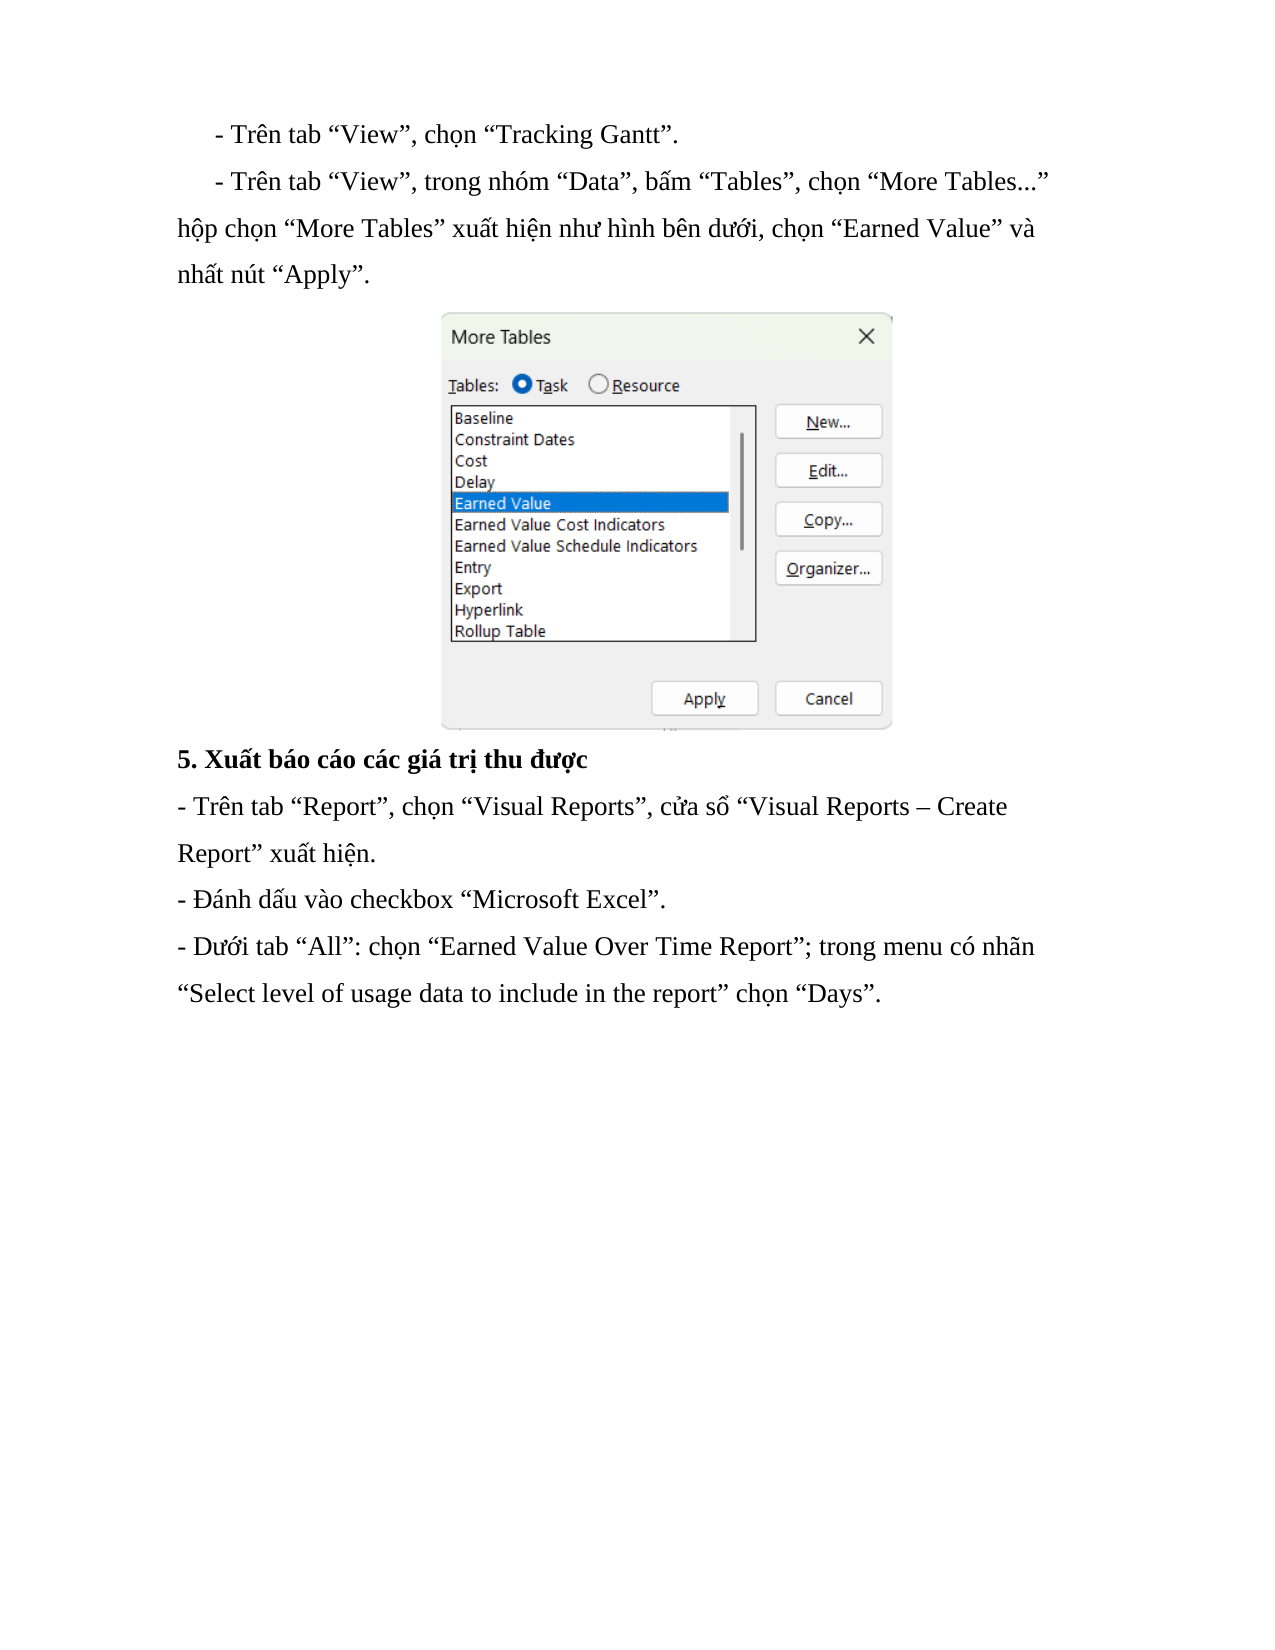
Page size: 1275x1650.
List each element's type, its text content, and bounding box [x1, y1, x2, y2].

text - Trên tab “View”, trong nhóm “Data”, bấm “Tables”, chọn “More Tables...” [177, 165, 1152, 196]
text hộp chọn “More Tables” xuất hiện như hình bên dưới, chọn “Earned Value” và [177, 212, 1152, 243]
text - Trên tab “Report”, chọn “Visual Reports”, cửa sổ “Visual Reports – Create [177, 790, 1156, 821]
text - Trên tab “View”, chọn “Tracking Gantt”. [177, 118, 1152, 150]
text nhất nút “Apply”. [177, 258, 1152, 290]
text - Dưới tab “All”: chọn “Earned Value Over Time Report”; trong menu có nhãn [177, 930, 1156, 961]
text “Select level of usage data to include in the report” chọn “Days”. [177, 977, 1156, 1008]
text Report” xuất hiện. [177, 837, 1156, 868]
text - Đánh dấu vào checkbox “Microsoft Excel”. [177, 883, 1156, 914]
picture [441, 305, 893, 731]
text 5. Xuất báo cáo các giá trị thu được [177, 743, 1156, 774]
